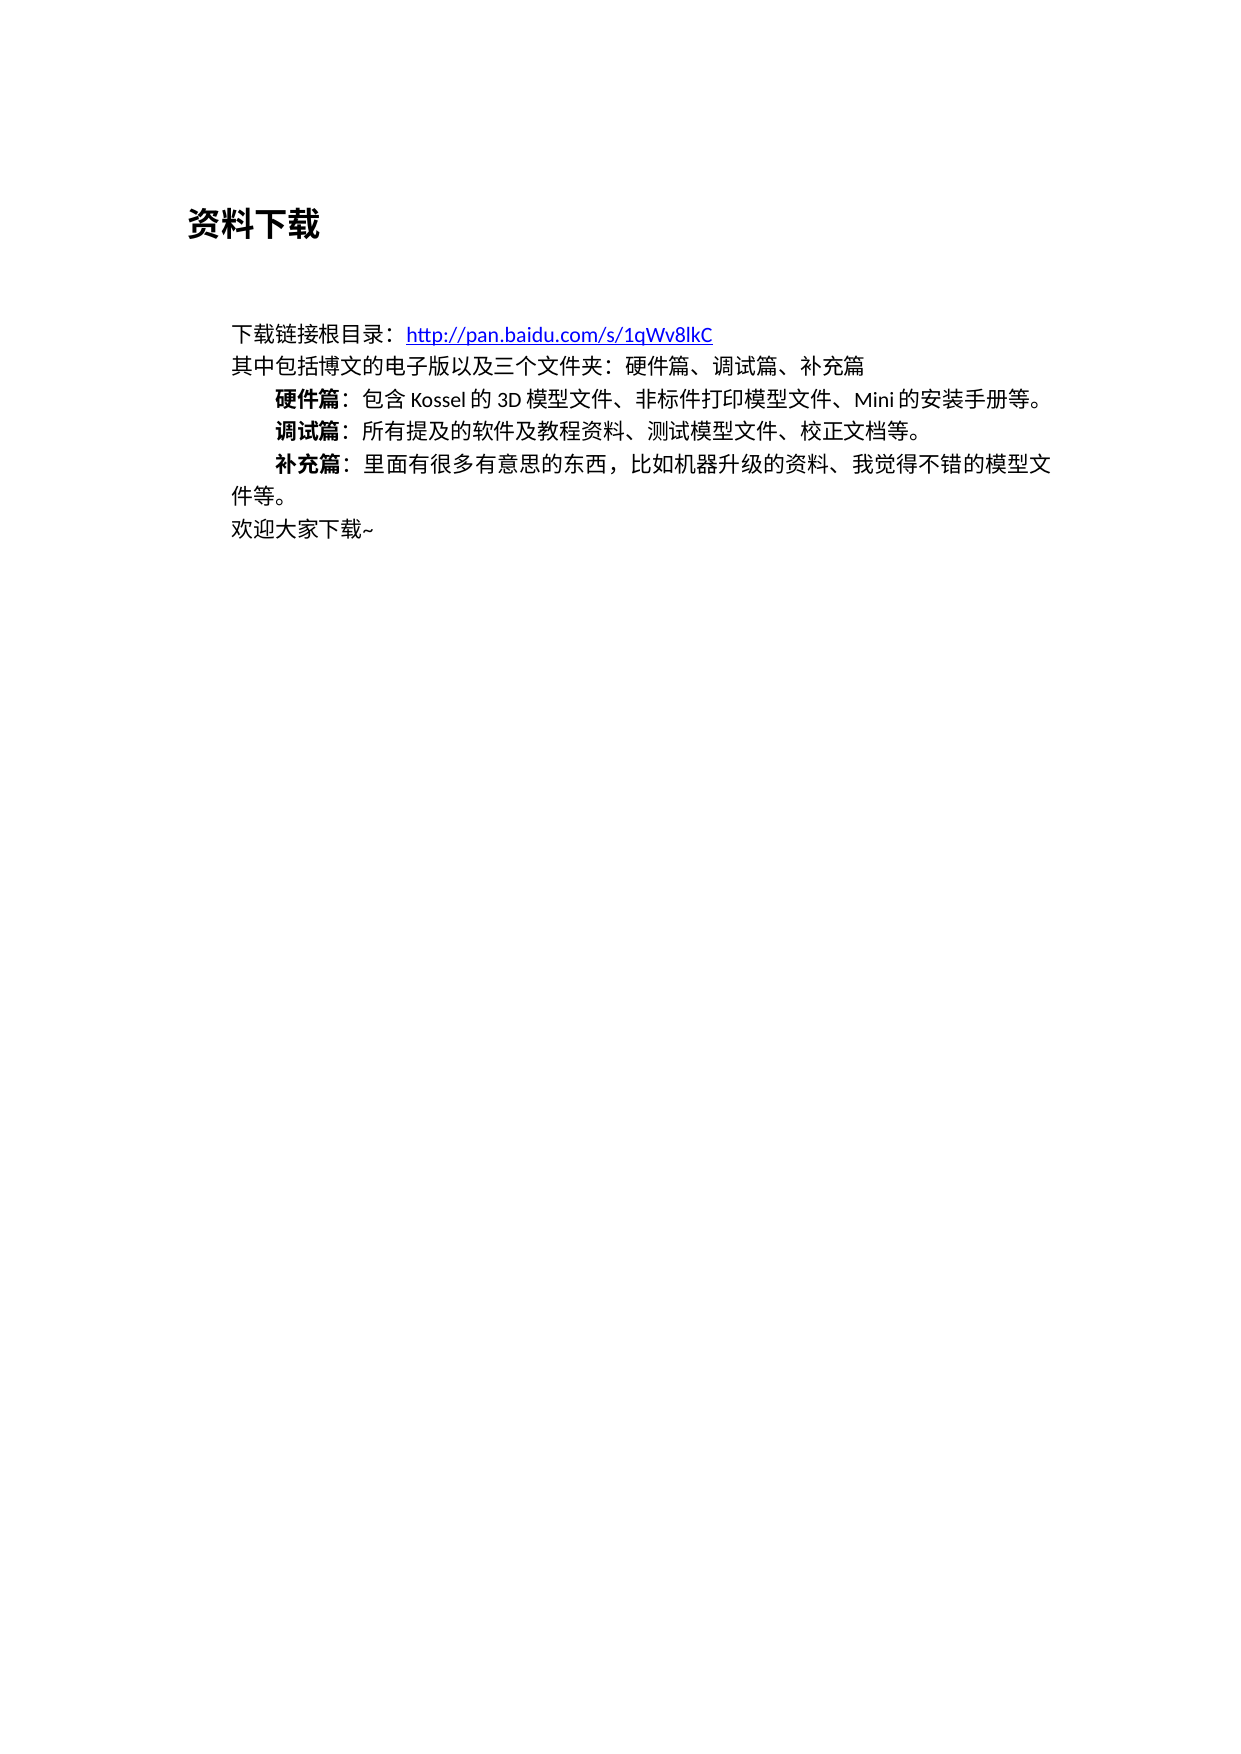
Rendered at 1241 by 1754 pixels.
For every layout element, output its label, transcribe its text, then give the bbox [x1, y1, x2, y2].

subtitle 资料下载 [187, 189, 1053, 254]
text 欢迎大家下载~ [187, 511, 1053, 544]
text 补充篇：里面有很多有意思的东西，比如机器升级的资料、我觉得不错的模型文件等。 [231, 446, 1053, 511]
text 硬件篇：包含Kossel的3D模型文件、非标件打印模型文件、Mini的安装手册等。 [231, 381, 1053, 414]
text 下载链接根目录：http://pan.baidu.com/s/1qWv8lkC [187, 316, 1053, 349]
text 调试篇：所有提及的软件及教程资料、测试模型文件、校正文档等。 [231, 414, 1053, 446]
text 其中包括博文的电子版以及三个文件夹：硬件篇、调试篇、补充篇 [187, 349, 1053, 381]
